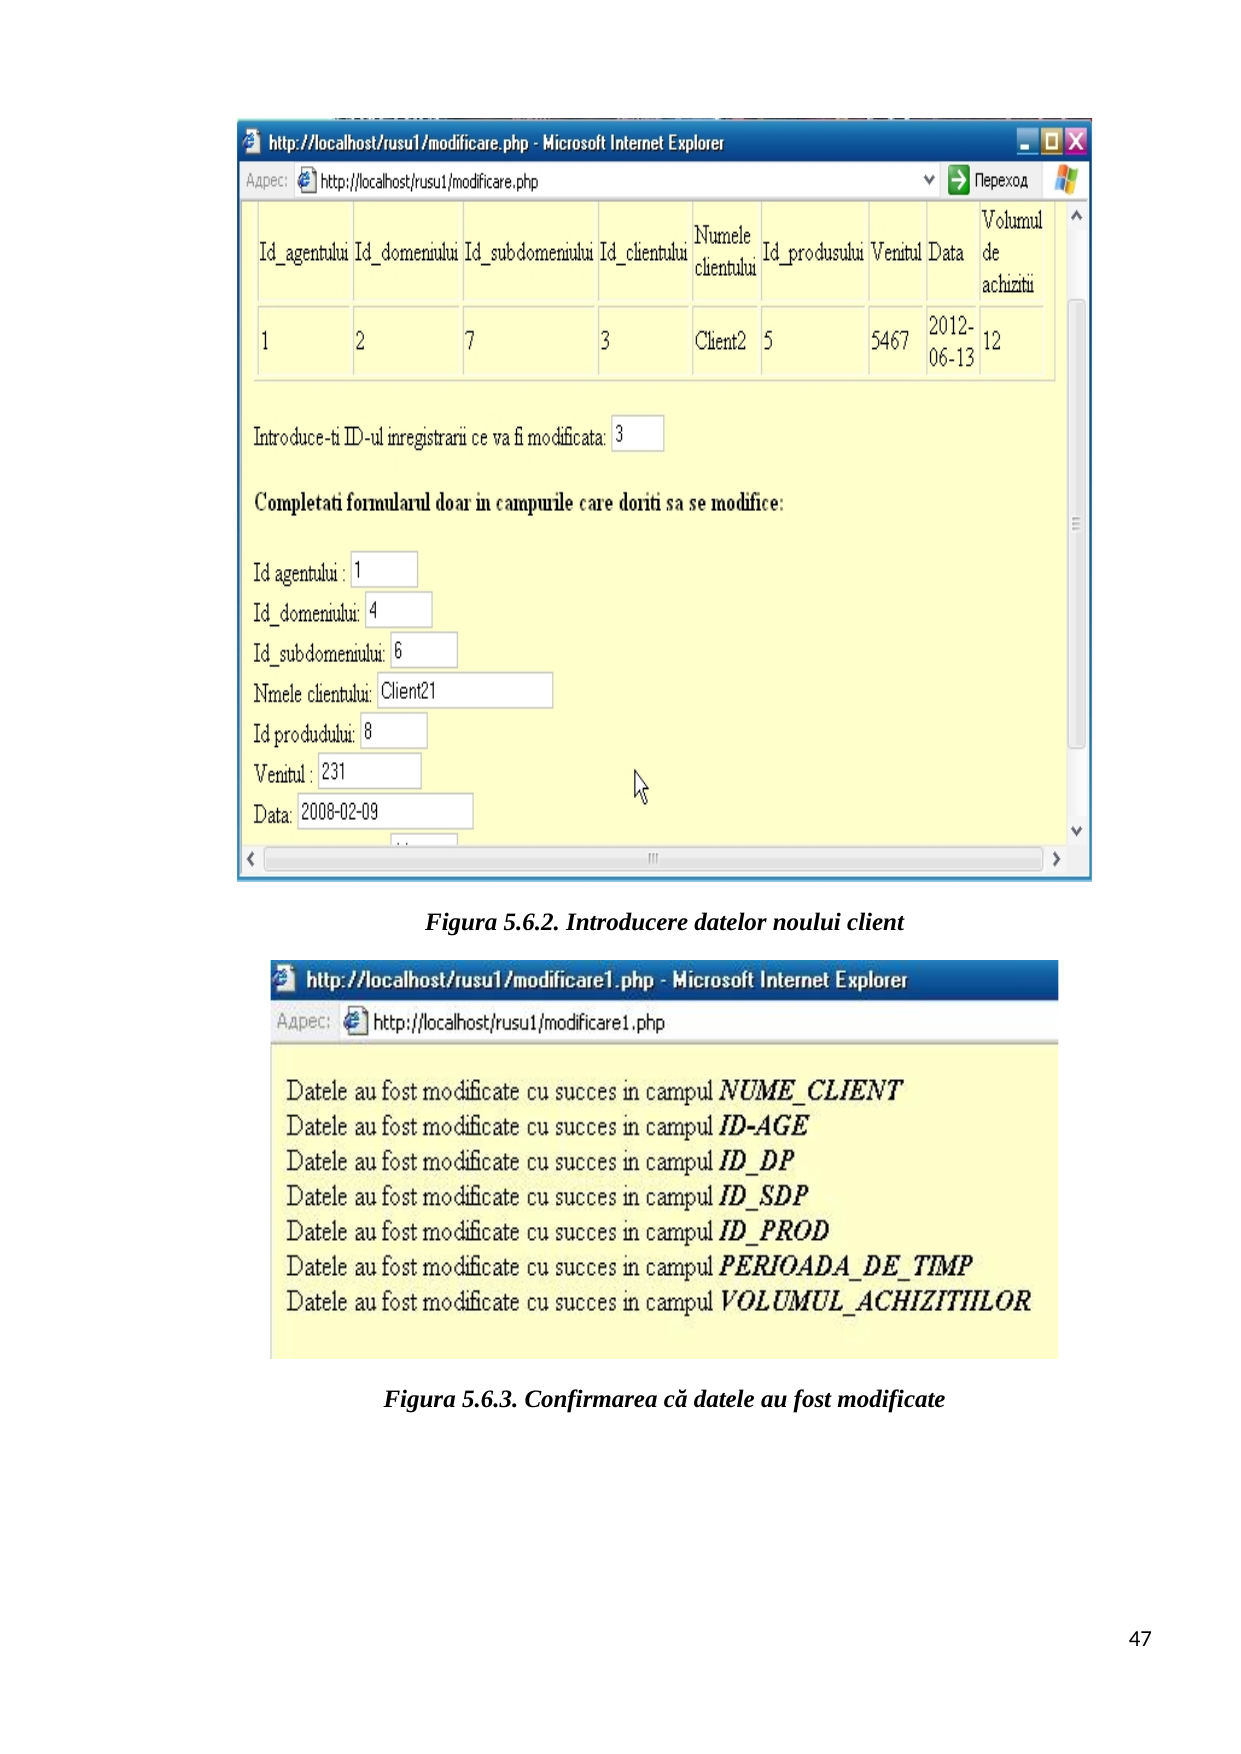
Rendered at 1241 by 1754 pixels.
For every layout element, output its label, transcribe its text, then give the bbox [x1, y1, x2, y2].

text Figura 5.6.2. Introducere datelor noului client [177, 907, 1152, 936]
picture [270, 960, 1059, 1359]
picture [236, 118, 1093, 882]
text Figura 5.6.3. Confirmarea că datele au fost modificate [177, 1384, 1152, 1413]
